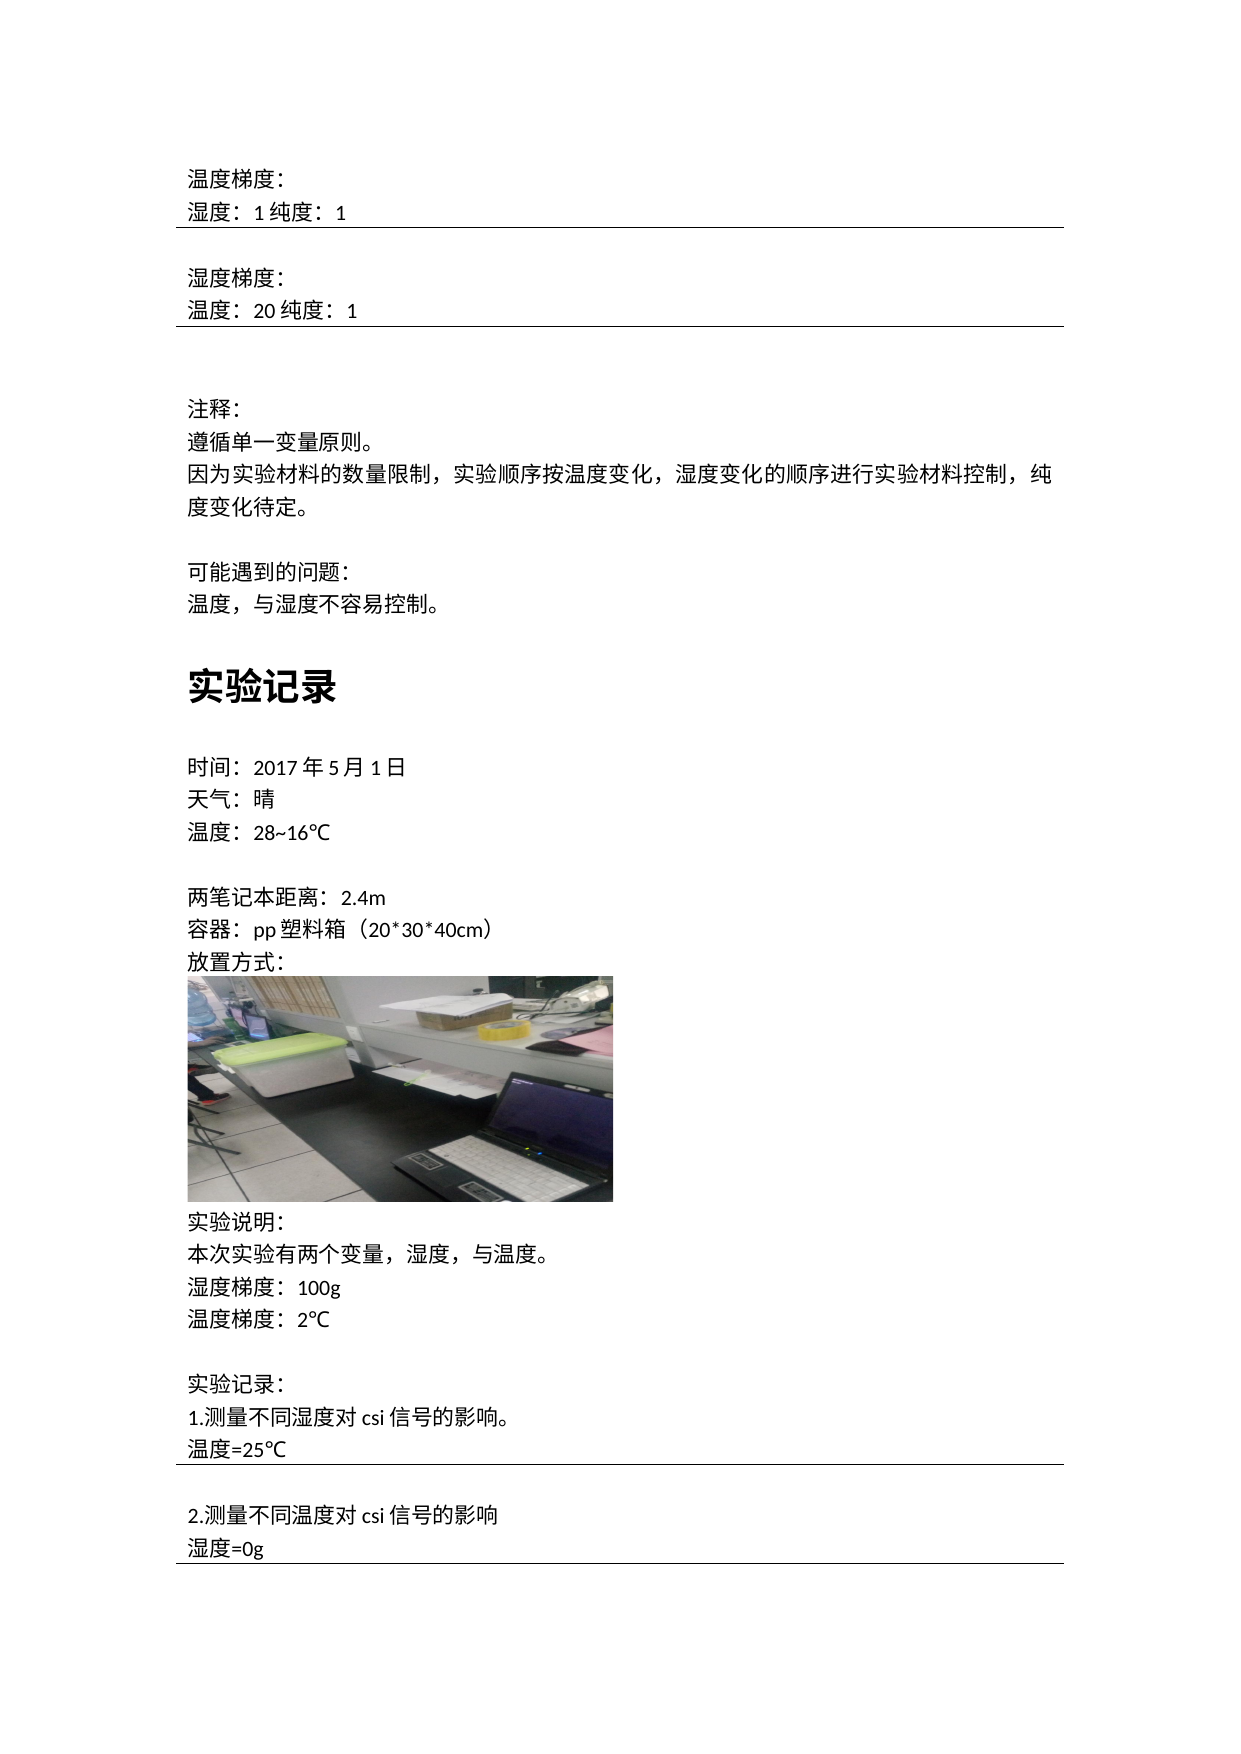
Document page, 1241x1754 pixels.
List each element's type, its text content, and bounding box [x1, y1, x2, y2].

list 湿度=0g [187, 1530, 1053, 1563]
text 两笔记本距离：2.4m [187, 879, 1053, 912]
text 遵循单一变量原则。 [187, 424, 1053, 457]
text 时间：2017年5月1日 [187, 749, 1053, 782]
text 实验记录： [187, 1367, 1053, 1399]
text 天气：晴 [187, 782, 1053, 814]
text 放置方式： [187, 944, 1053, 977]
text 湿度梯度： [187, 261, 1053, 293]
text 温度：20 纯度：1 [187, 293, 1053, 326]
text 温度=25℃ [187, 1432, 1053, 1464]
text 1.测量不同湿度对csi信号的影响。 [187, 1399, 1053, 1432]
text 可能遇到的问题： [187, 554, 1053, 587]
text 因为实验材料的数量限制，实验顺序按温度变化，湿度变化的顺序进行实验材料控制，纯度变化待定。 [187, 457, 1053, 522]
text 温度，与湿度不容易控制。 [187, 587, 1053, 619]
text 温度梯度：2℃ [187, 1302, 1053, 1334]
text 温度梯度： [187, 162, 1053, 194]
list 测量不同温度对csi信号的影响 [187, 1498, 1053, 1530]
text 实验记录 [187, 652, 1053, 717]
text 注释： [187, 392, 1053, 424]
text 湿度：1 纯度：1 [187, 194, 1053, 227]
text 湿度梯度：100g [187, 1269, 1053, 1302]
picture [187, 976, 614, 1202]
text 容器：pp塑料箱（20*30*40cm） [187, 912, 1053, 944]
text 实验说明： [187, 1204, 1053, 1237]
text 温度：28~16℃ [187, 814, 1053, 847]
text 本次实验有两个变量，湿度，与温度。 [187, 1237, 1053, 1269]
